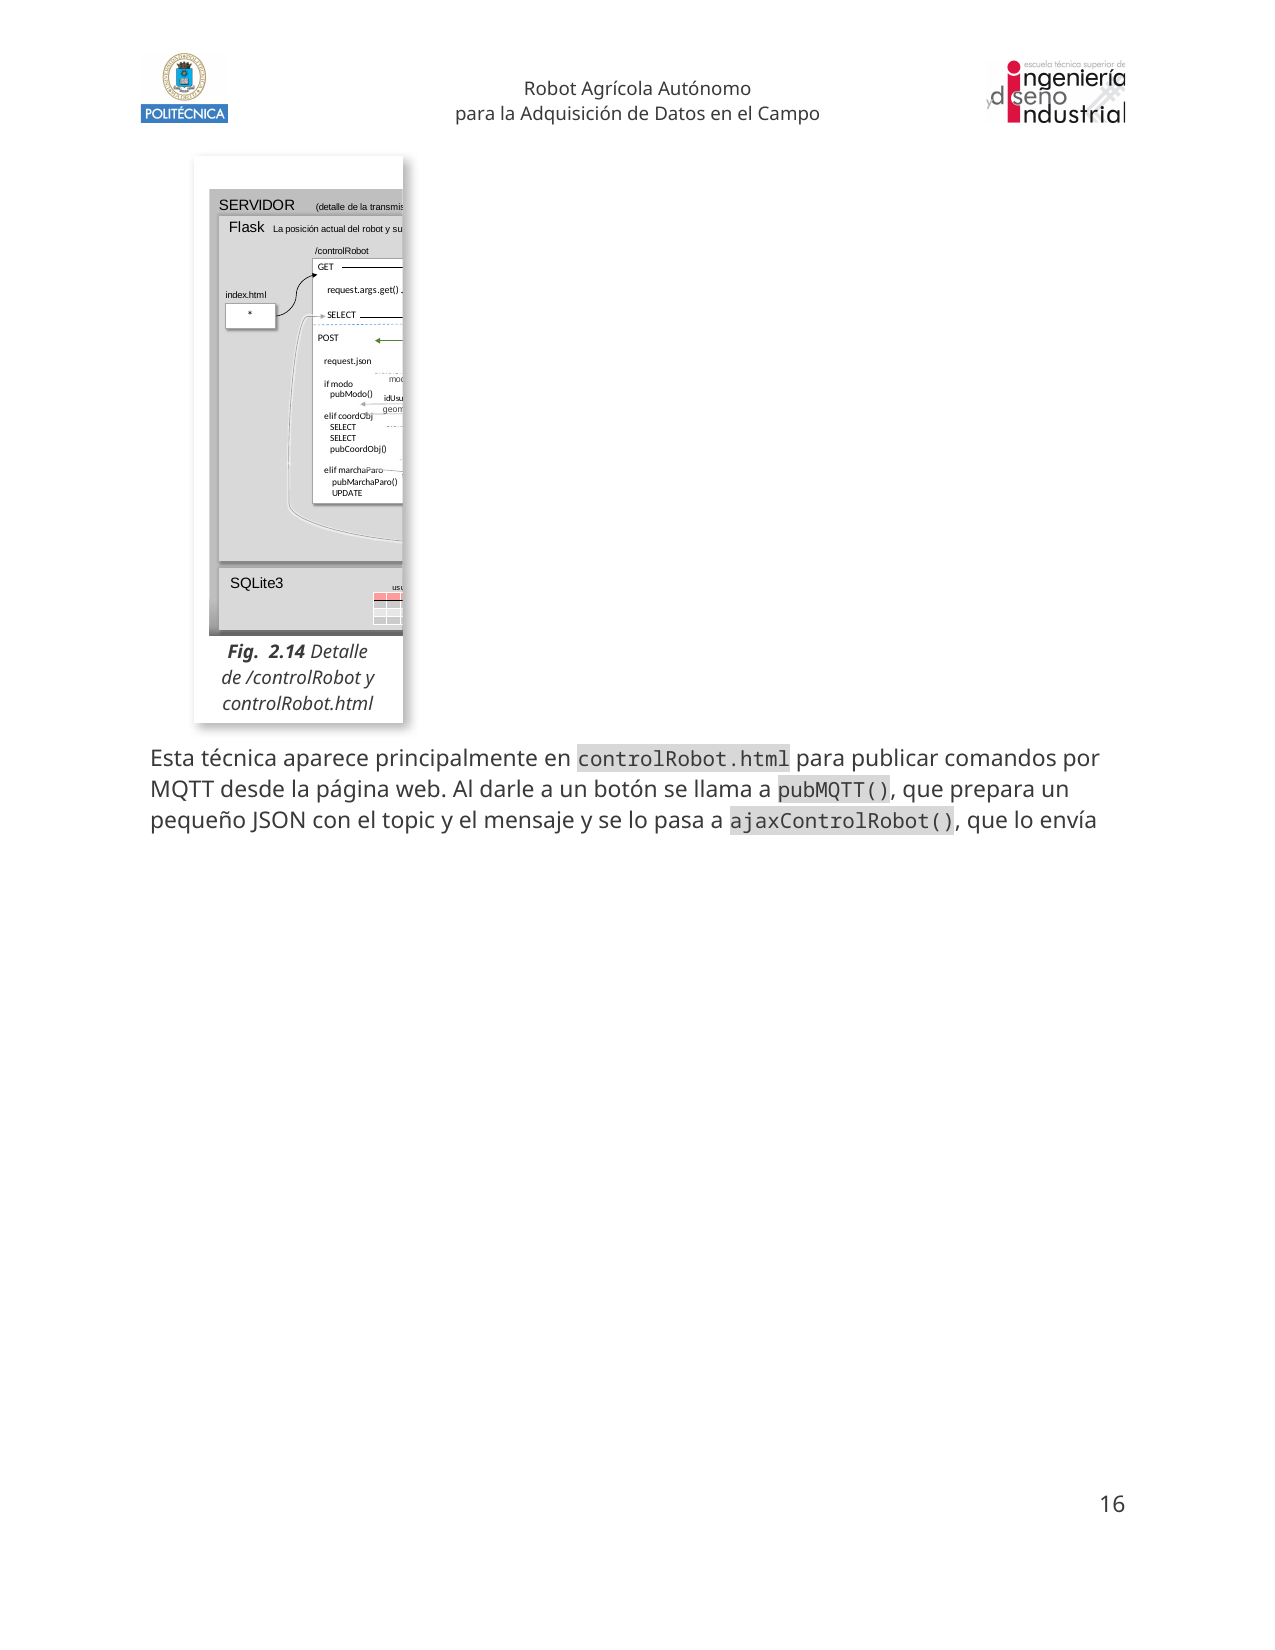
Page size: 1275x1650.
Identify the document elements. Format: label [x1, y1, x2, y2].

picture [140, 53, 228, 123]
picture [986, 60, 1125, 123]
